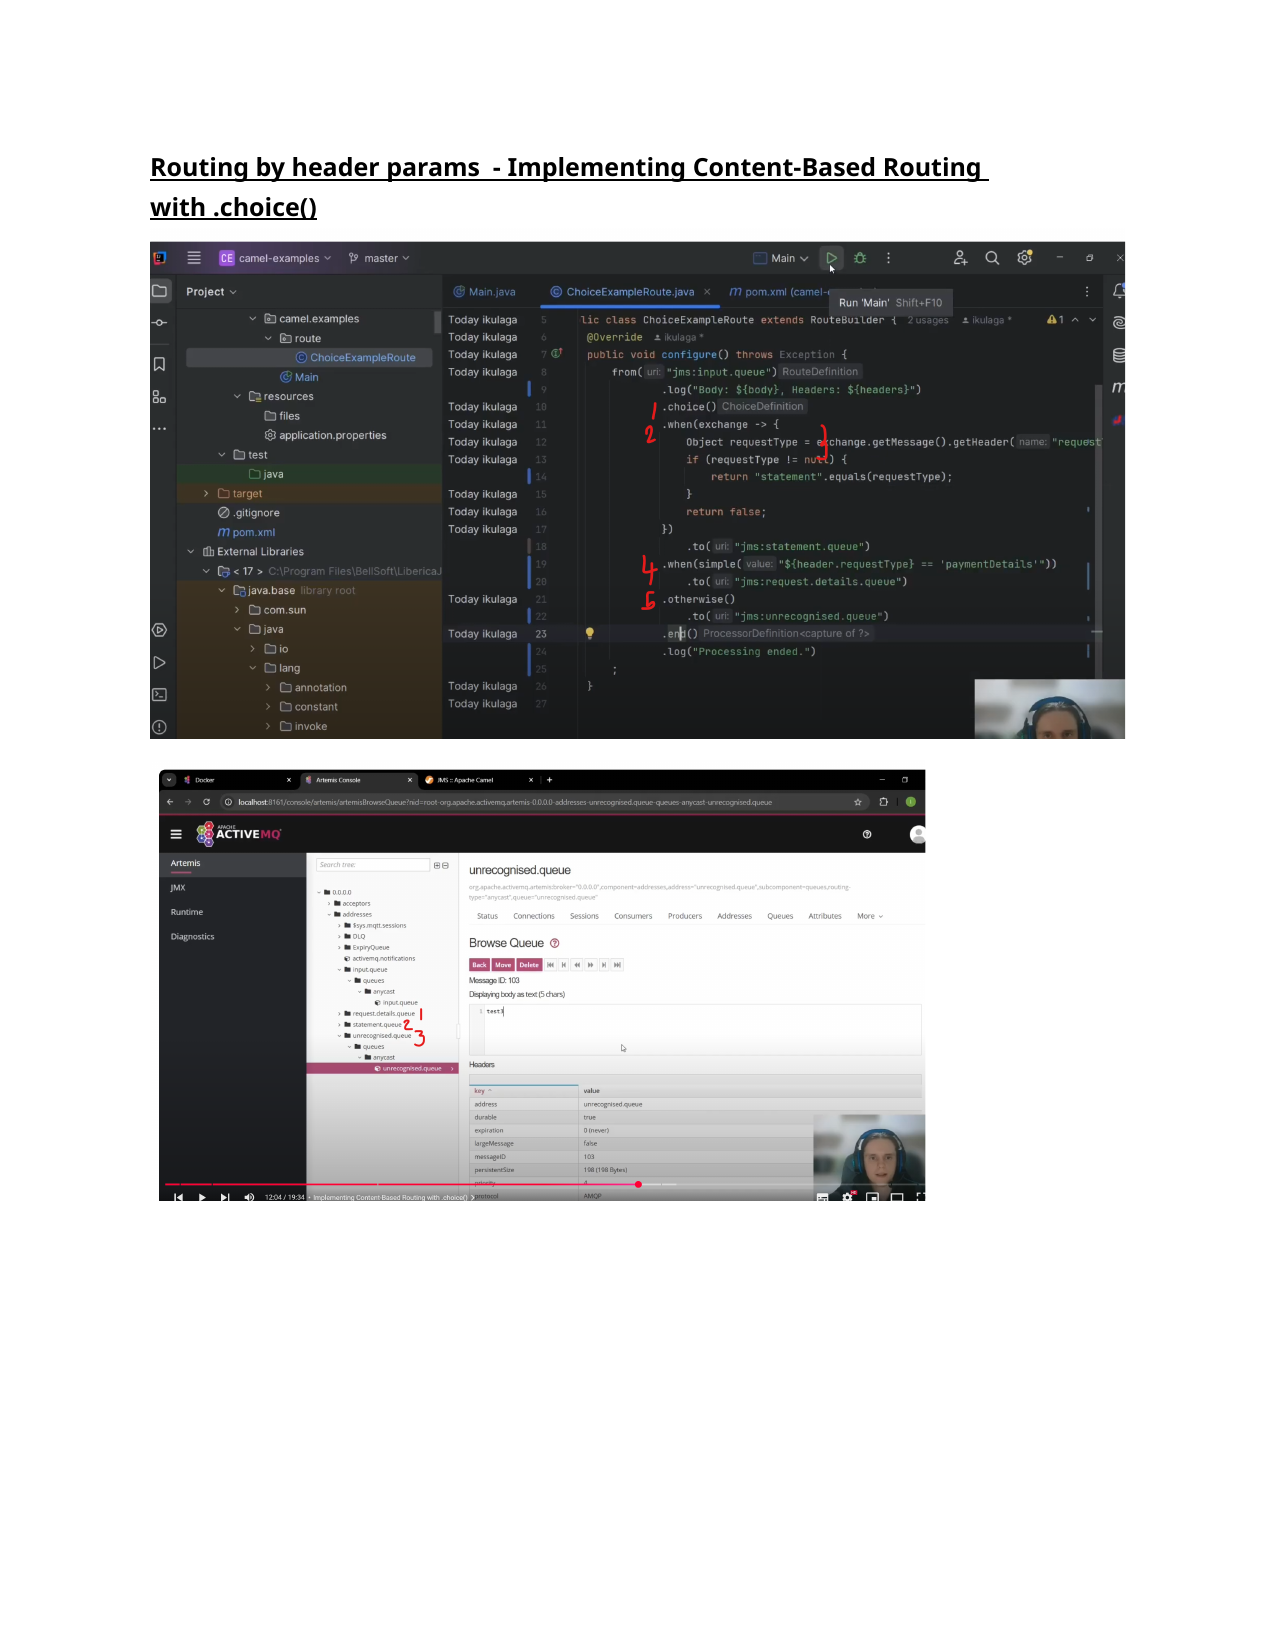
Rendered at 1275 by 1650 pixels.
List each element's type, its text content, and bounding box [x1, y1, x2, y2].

text Routing by header params - Implementing Content-Based Routing with .choice() [150, 150, 1125, 228]
picture [150, 228, 1125, 739]
picture [150, 760, 926, 1201]
